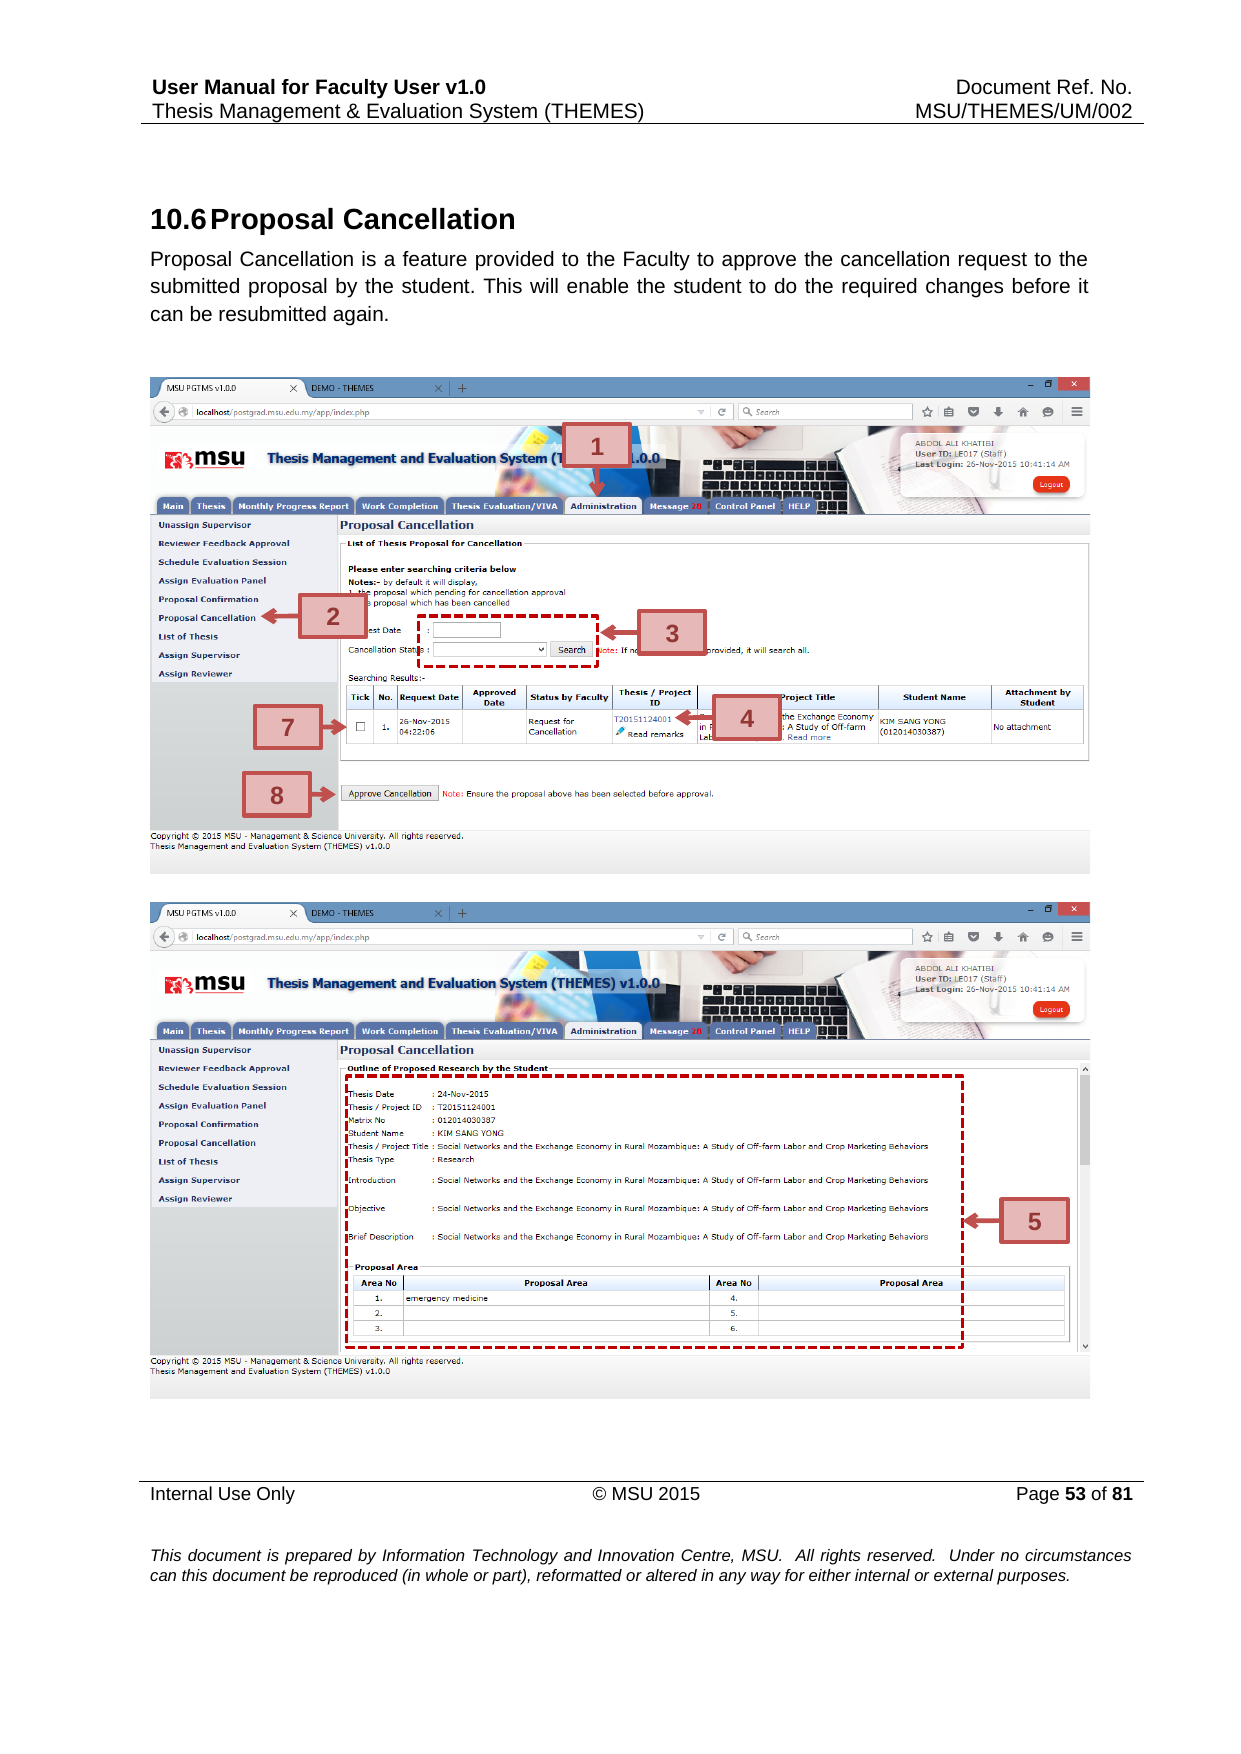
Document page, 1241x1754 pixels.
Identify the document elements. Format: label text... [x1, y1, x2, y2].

subtitle Proposal Cancellation [150, 202, 1090, 235]
picture [150, 902, 1091, 1404]
text Proposal Cancellation is a feature provided to the Faculty to approve the cancellation request to the submitted proposal by the student. This will enable the student to do the required changes before it can be resubmitted again. [150, 246, 1090, 325]
picture [150, 377, 1091, 879]
